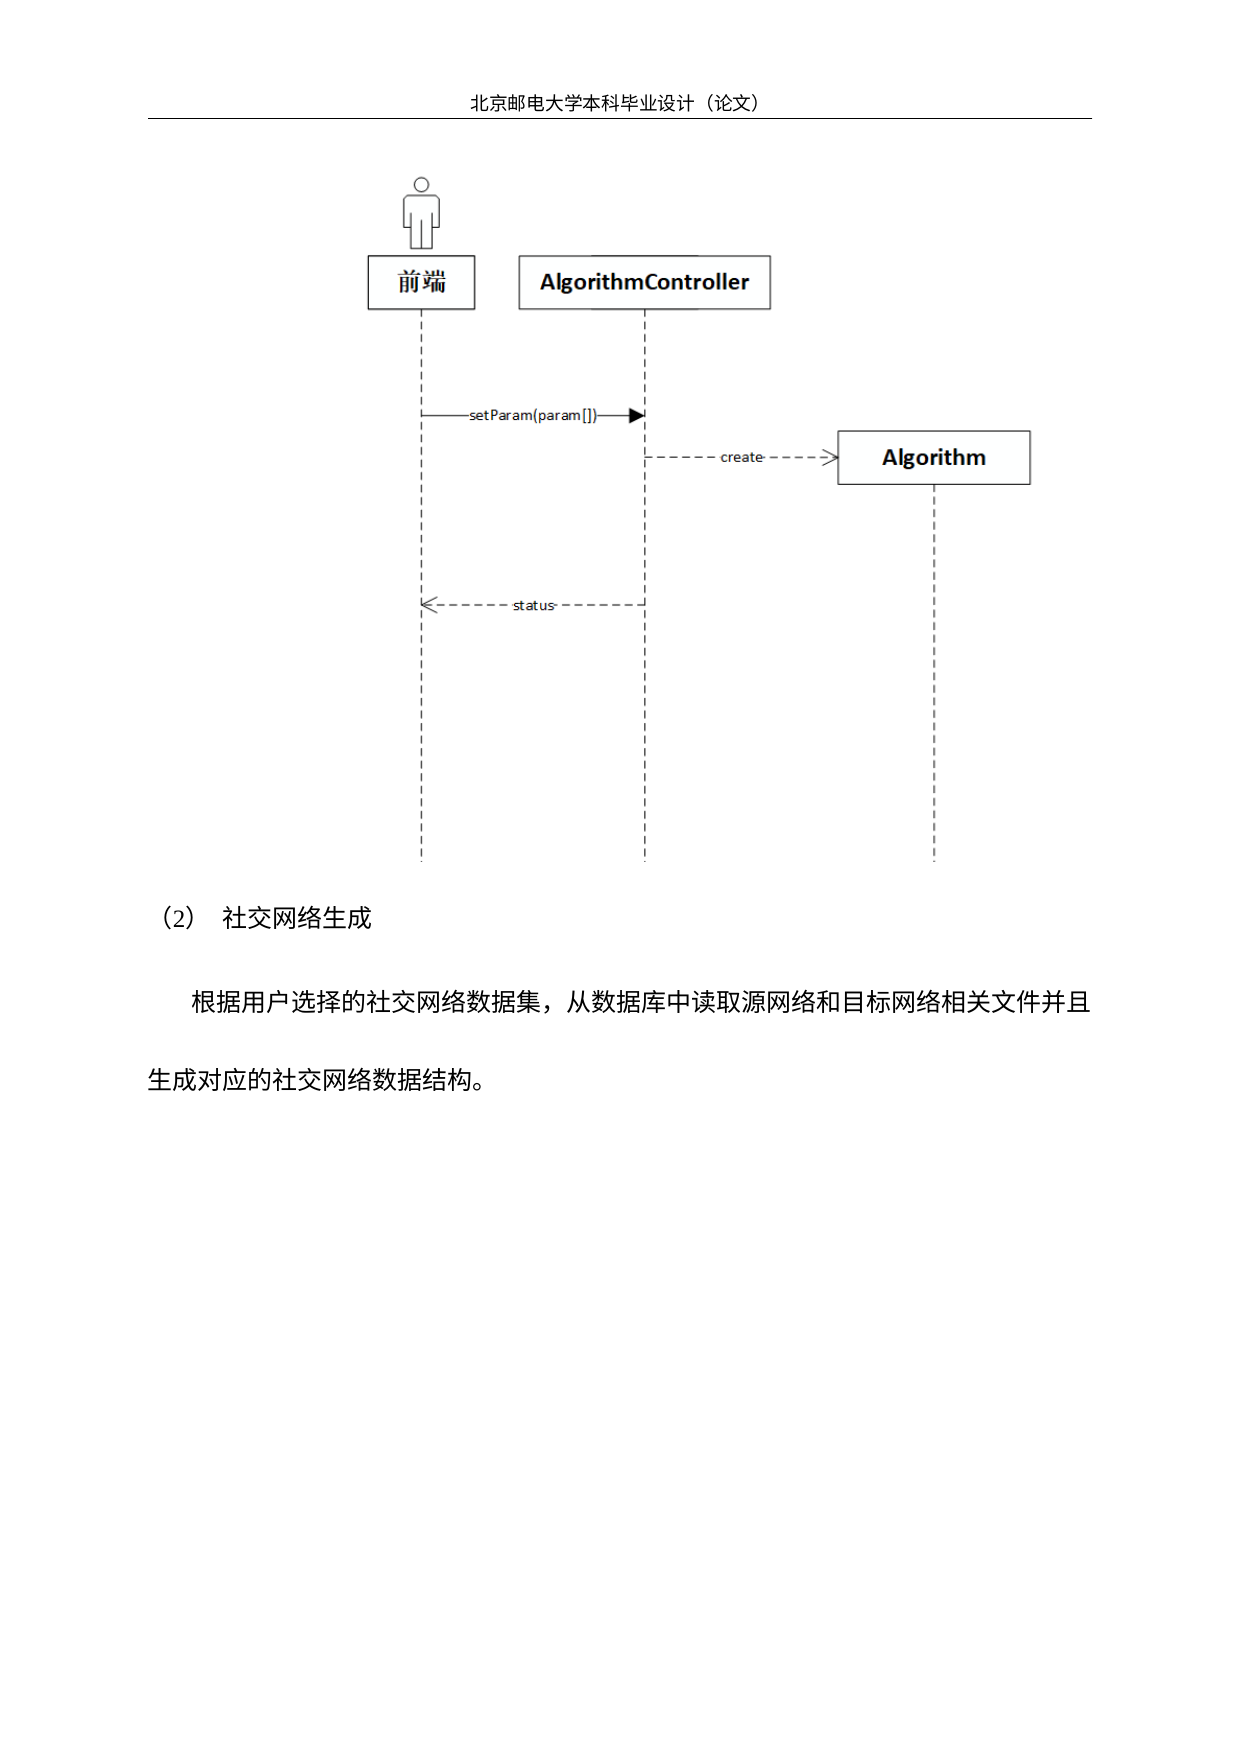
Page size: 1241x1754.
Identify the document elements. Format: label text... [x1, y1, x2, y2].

picture [297, 162, 1071, 862]
list 社交网络生成 [148, 884, 1092, 949]
text 根据用户选择的社交网络数据集，从数据库中读取源网络和目标网络相关文件并且生成对应的社交网络数据结构。 [148, 968, 1092, 1111]
